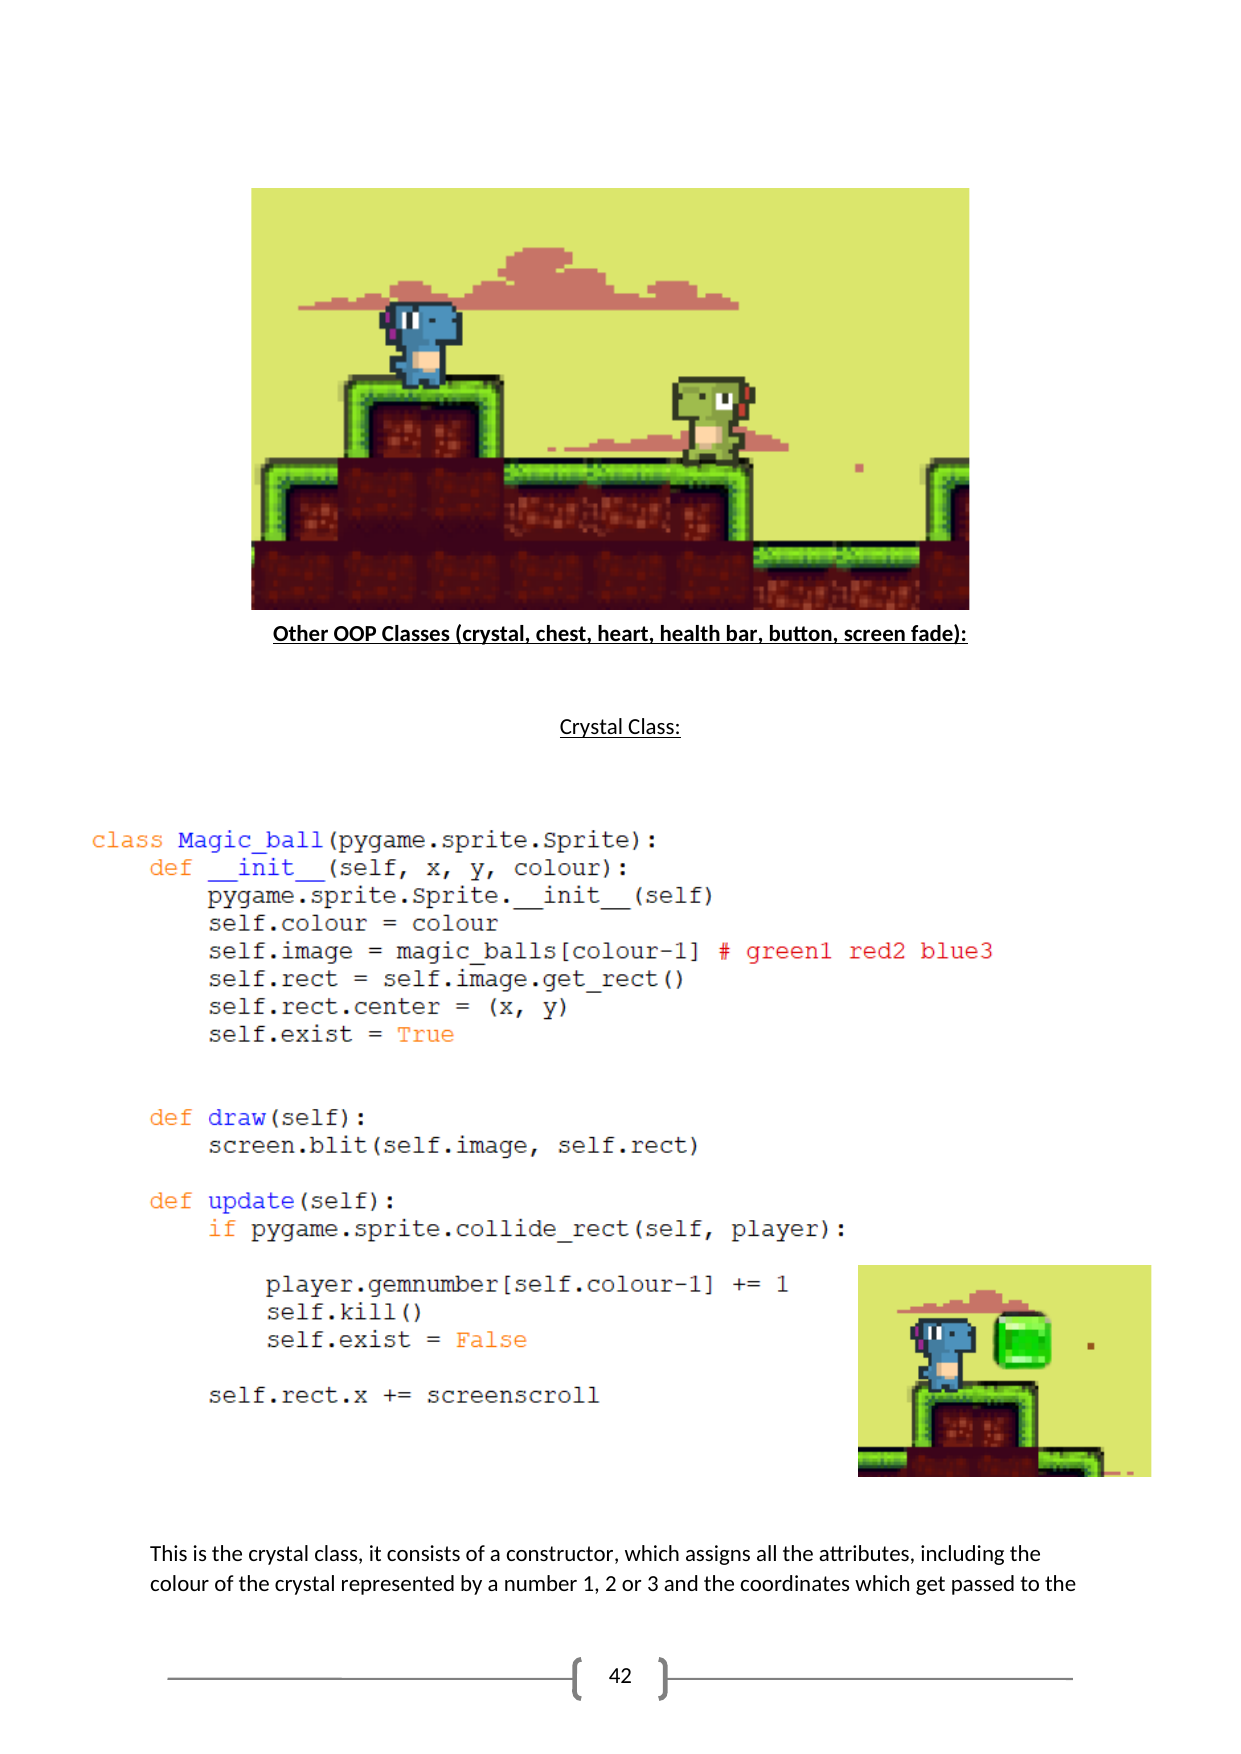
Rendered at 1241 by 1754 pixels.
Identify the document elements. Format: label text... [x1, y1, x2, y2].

text Crystal Class: [150, 712, 1090, 741]
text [150, 1539, 1090, 1597]
picture [86, 825, 1152, 1477]
picture [251, 188, 970, 610]
text Other OOP Classes (crystal, chest, heart, health bar, button, screen fade): [150, 619, 1090, 647]
